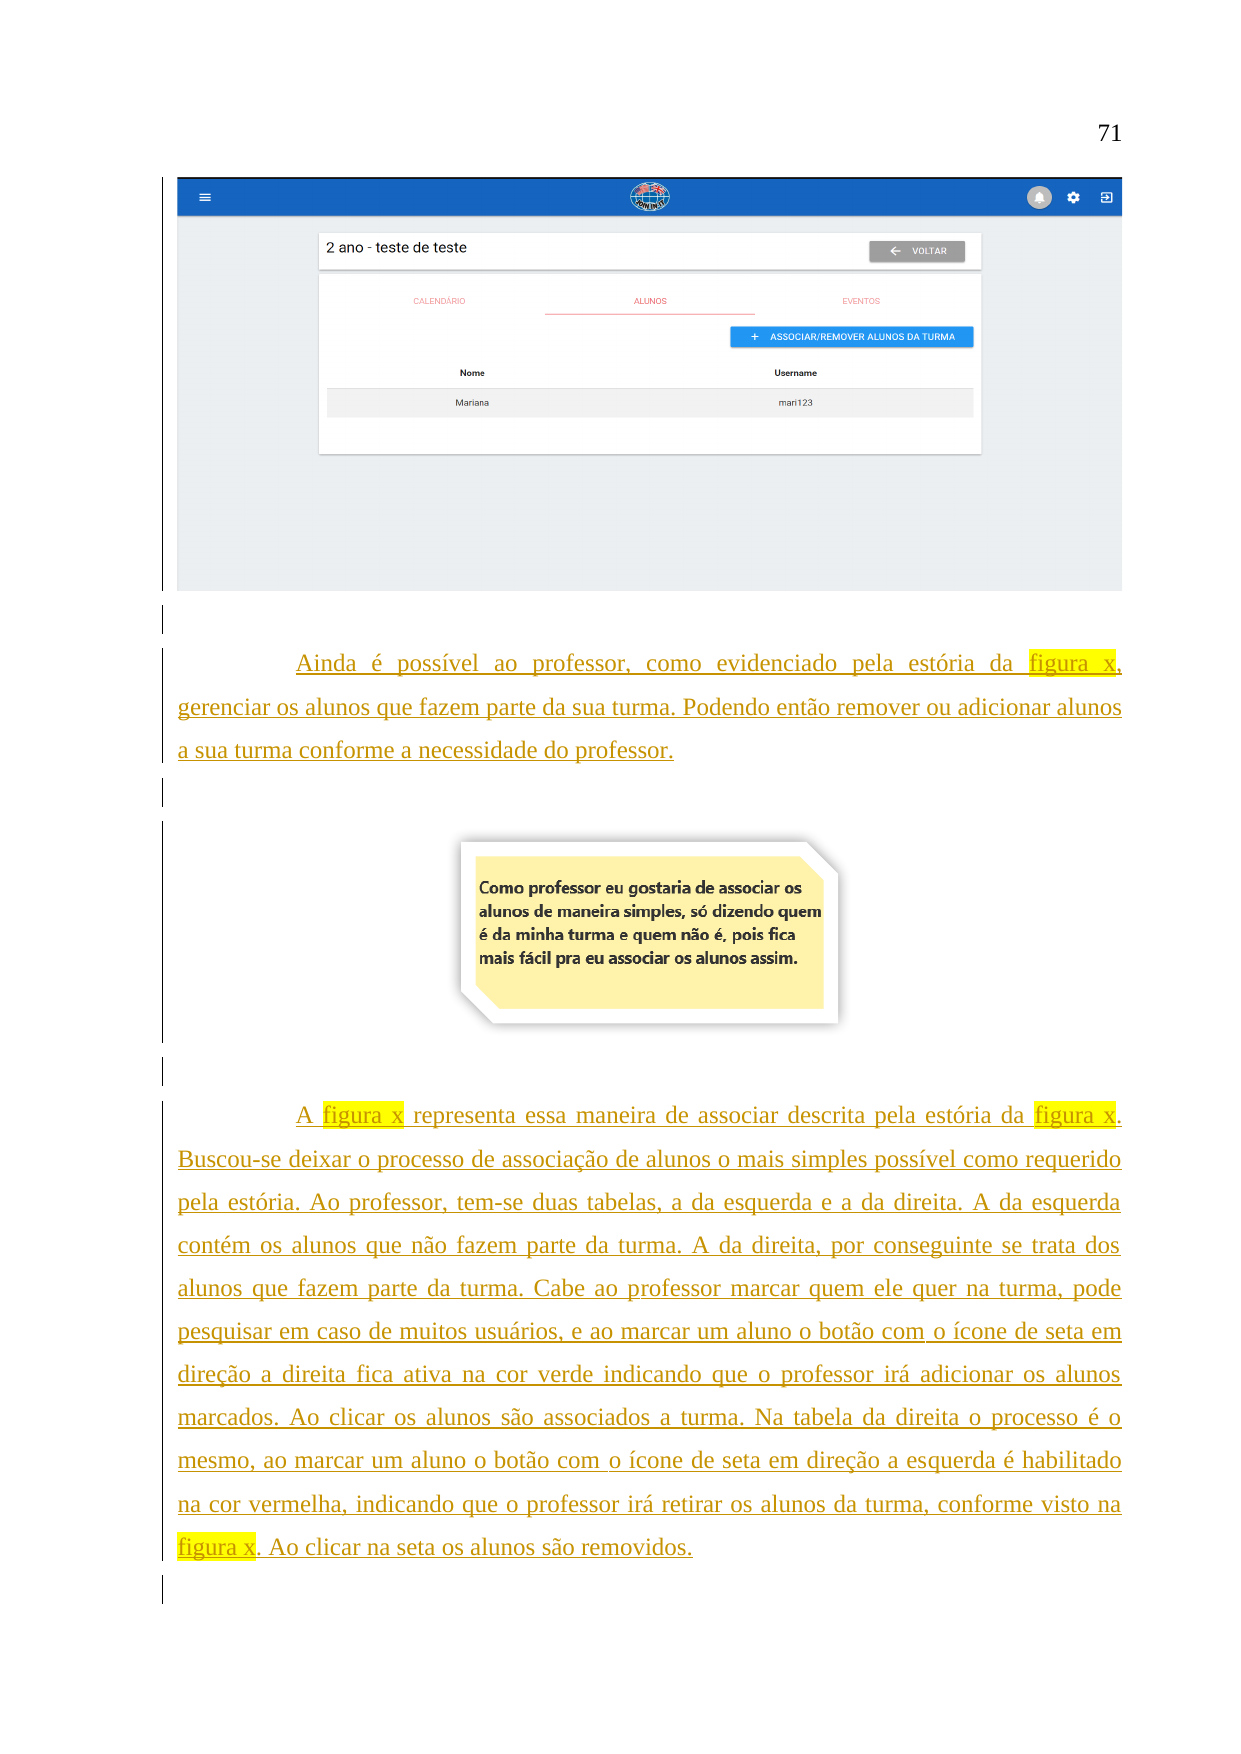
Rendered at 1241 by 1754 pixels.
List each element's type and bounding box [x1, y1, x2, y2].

picture [476, 857, 823, 1008]
picture [177, 177, 1123, 591]
